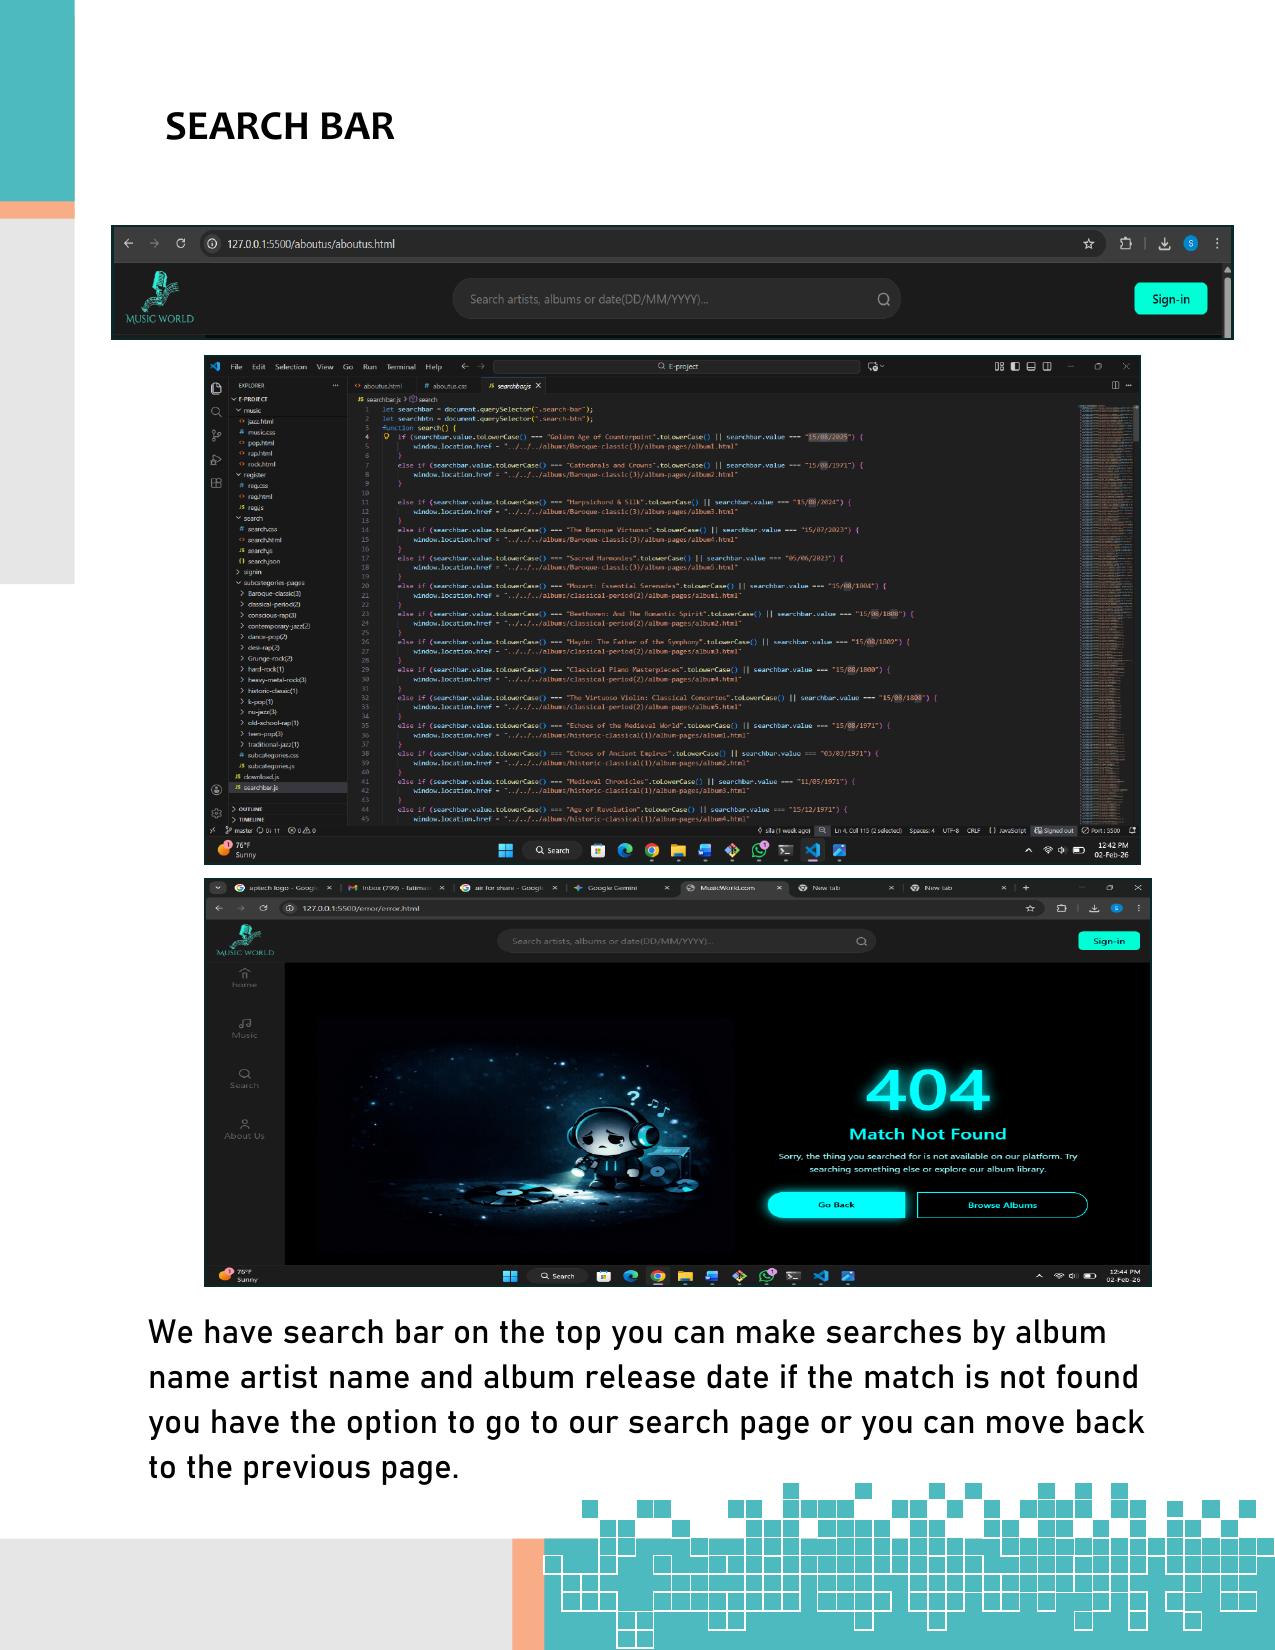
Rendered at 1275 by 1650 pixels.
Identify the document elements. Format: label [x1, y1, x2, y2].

picture [206, 357, 1139, 863]
picture [114, 227, 1231, 338]
picture [206, 880, 1150, 1285]
